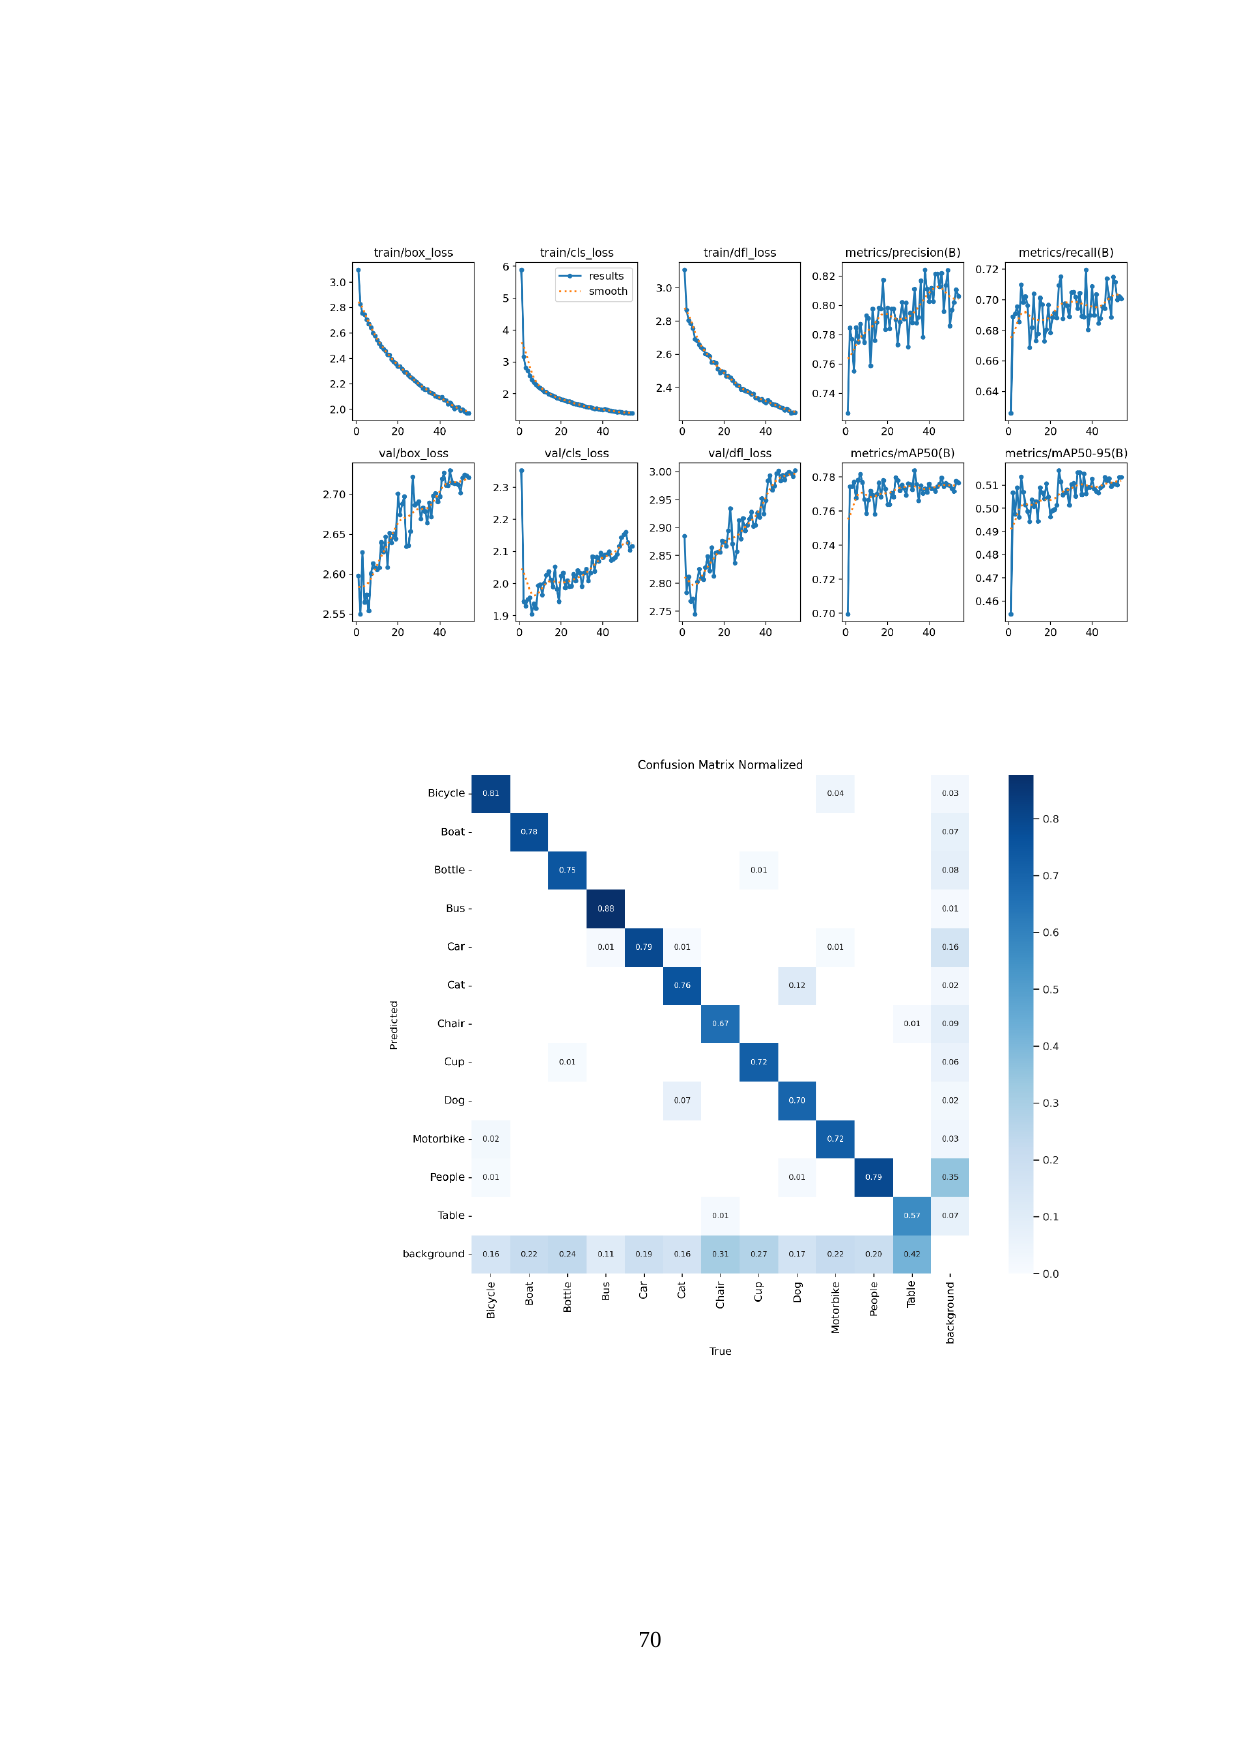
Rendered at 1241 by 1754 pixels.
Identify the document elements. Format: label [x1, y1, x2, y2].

picture [311, 748, 1138, 1369]
picture [311, 236, 1138, 649]
